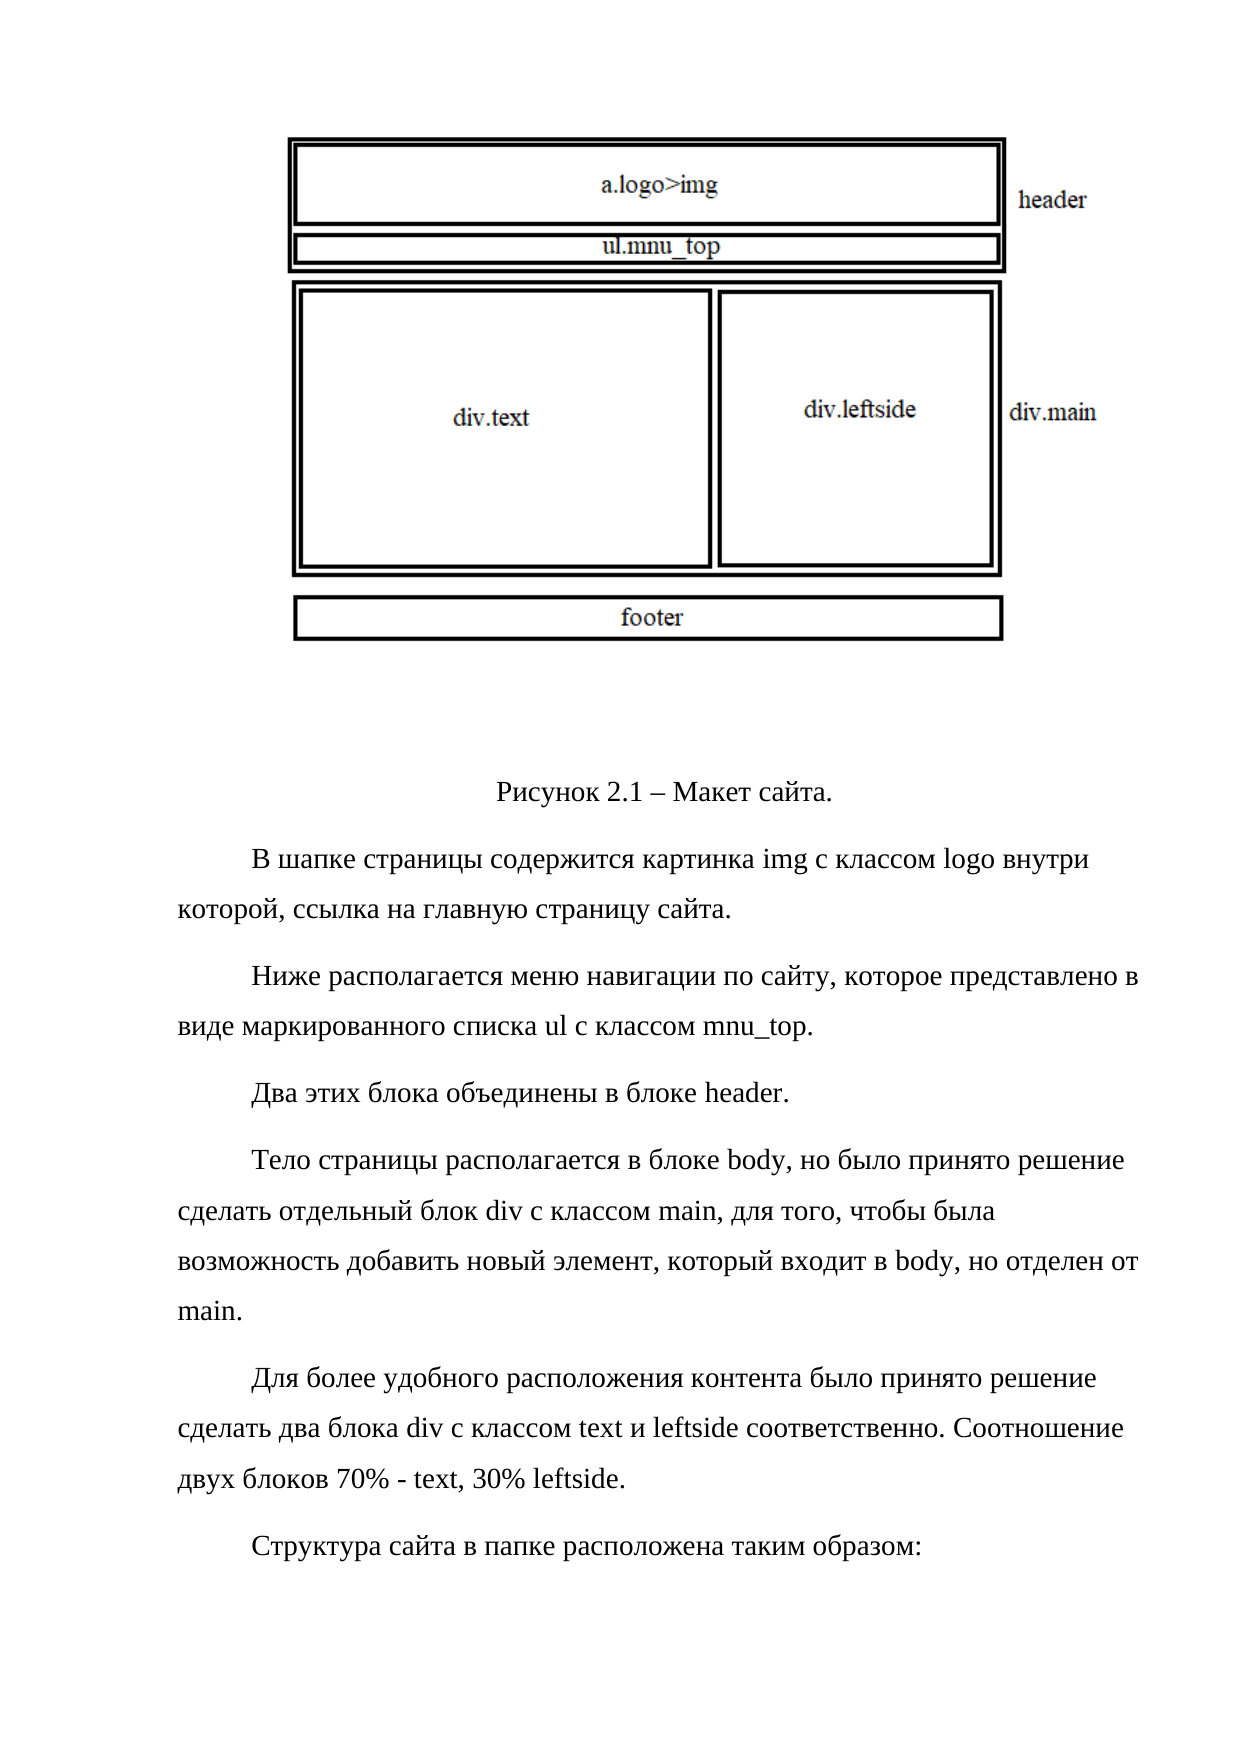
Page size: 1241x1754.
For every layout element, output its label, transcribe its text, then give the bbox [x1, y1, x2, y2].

text Структура сайта в папке расположена таким образом: [177, 1528, 1152, 1561]
text В шапке страницы содержится картинка img с классом logo внутри которой, ссылка на главную страницу сайта. [177, 841, 1152, 925]
text Рисунок 2.1 – Макет сайта. [177, 774, 1152, 807]
text Тело страницы располагается в блоке body, но было принято решение сделать отдельный блок div с классом main, для того, чтобы была возможность добавить новый элемент, который входит в body, но отделен от main. [177, 1142, 1152, 1327]
text Два этих блока объединены в блоке header. [177, 1075, 1152, 1109]
text Для более удобного расположения контента было принято решение сделать два блока div с классом text и leftside соответственно. Соотношение двух блоков 70% - text, 30% leftside. [177, 1360, 1152, 1494]
picture [177, 118, 1152, 741]
text Ниже располагается меню навигации по сайту, которое представлено в виде маркированного списка ul с классом mnu_top. [177, 958, 1152, 1042]
